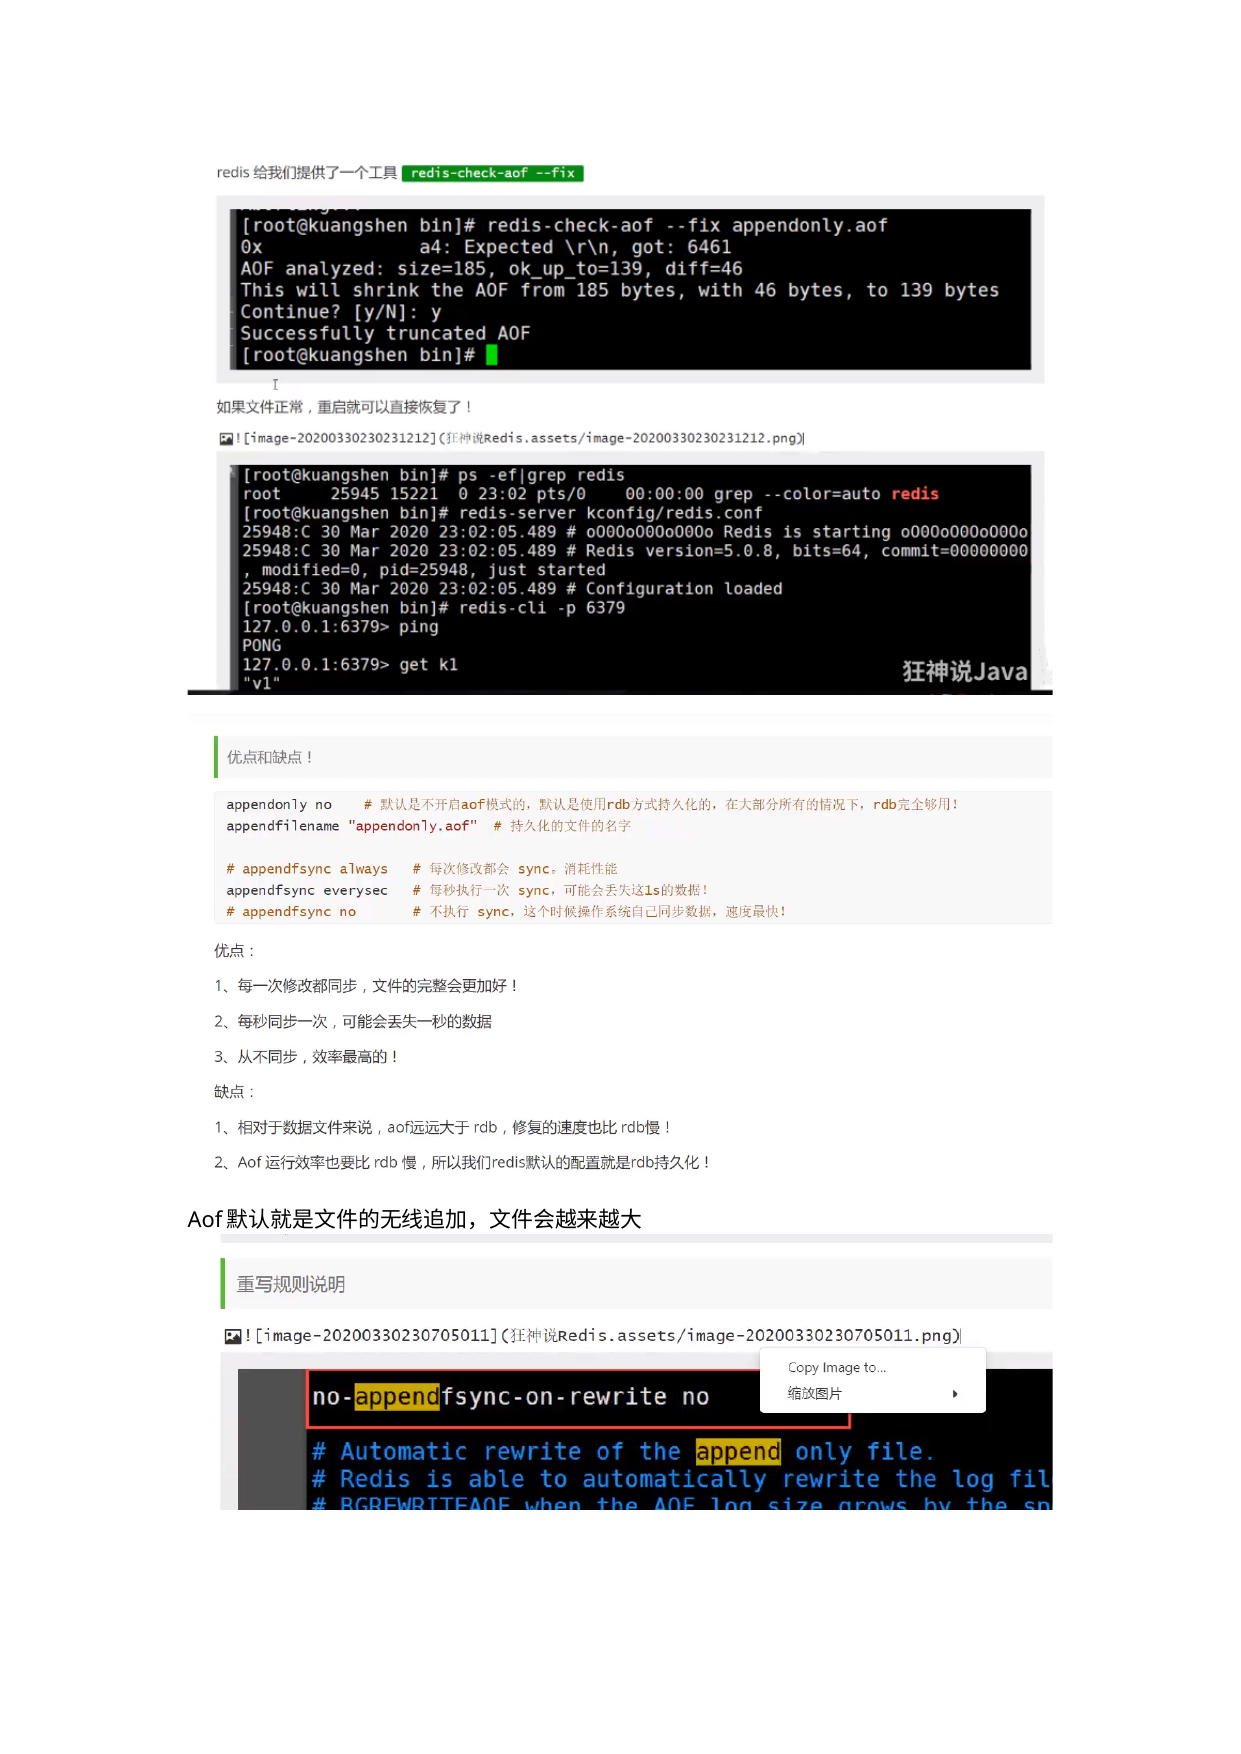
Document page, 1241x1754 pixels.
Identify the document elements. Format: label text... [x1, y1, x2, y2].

text Aof默认就是文件的无线追加，文件会越来越大 [187, 1202, 1053, 1234]
picture [187, 162, 1053, 695]
picture [187, 1234, 1053, 1510]
picture [187, 714, 1053, 1201]
